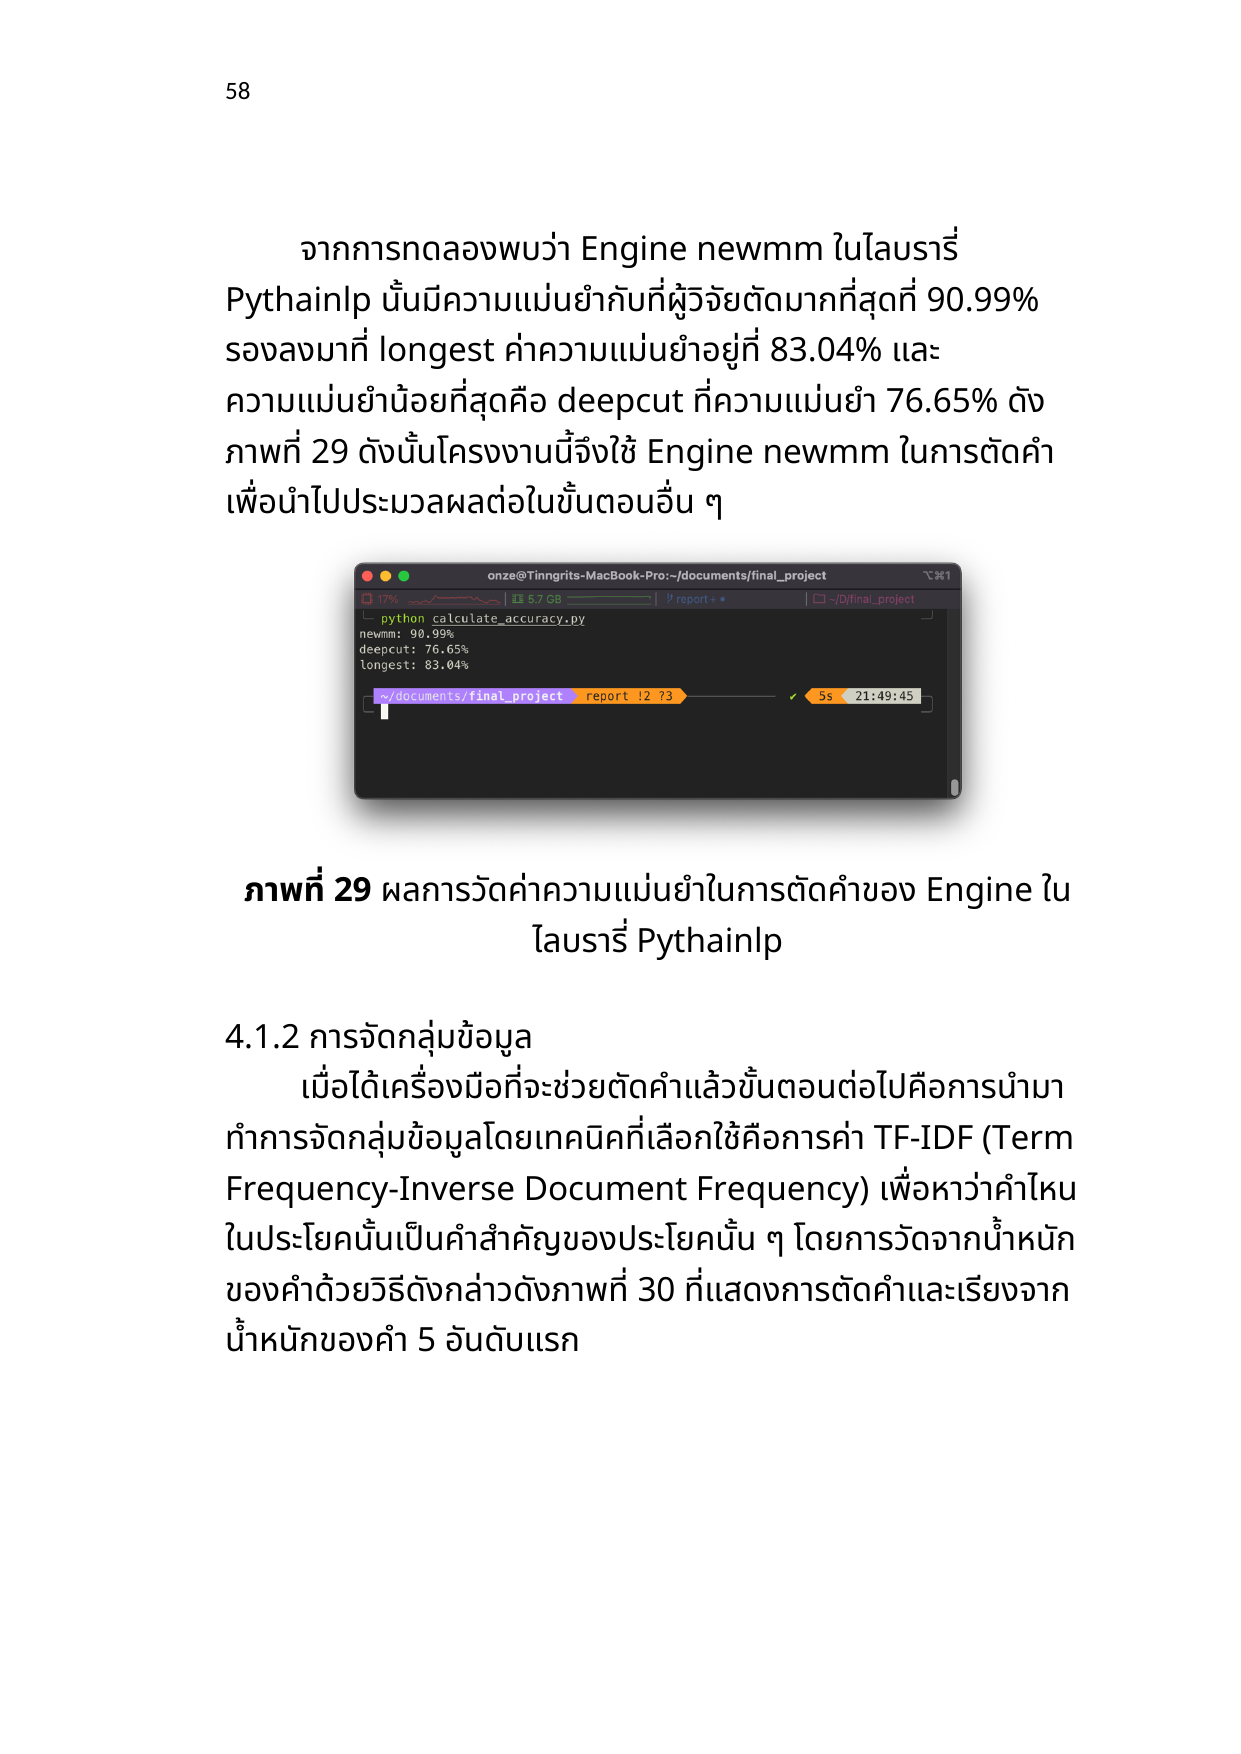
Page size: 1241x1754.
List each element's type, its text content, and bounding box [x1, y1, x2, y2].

picture [303, 528, 1012, 866]
text 4.1.2 การจัดกลุ่มข้อมูล [225, 1013, 1090, 1063]
text ภาพที่ 29 ผลการวัดค่าความแม่นยำในการตัดคำของ Engine ในไลบรารี่ Pythainlp [225, 866, 1090, 967]
text จากการทดลองพบว่า Engine newmm ในไลบรารี่ Pythainlp นั้นมีความแม่นยำกับที่ผู้วิจัยตัดมากที่สุดที่ 90.99% รองลงมาที่ longest ค่าความแม่นยำอยู่ที่ 83.04% และ ความแม่นยำน้อยที่สุดคือ deepcut ที่ความแม่นยำ 76.65% ดังภาพที่ 29 ดังนั้นโครงงานนี้จึงใช้ Engine newmm ในการตัดคำเพื่อนำไปประมวลผลต่อในขั้นตอนอื่น ๆ [225, 225, 1090, 528]
text เมื่อได้เครื่องมือที่จะช่วยตัดคำแล้วขั้นตอนต่อไปคือการนำมาทำการจัดกลุ่มข้อมูลโดยเทคนิคที่เลือกใช้คือการค่า TF-IDF (Term Frequency-Inverse Document Frequency) เพื่อหาว่าคำไหนในประโยคนั้นเป็นคำสำคัญของประโยคนั้น ๆ โดยการวัดจากน้ำหนักของคำด้วยวิธีดังกล่าวดังภาพที่ 30 ที่แสดงการตัดคำและเรียงจากน้ำหนักของคำ 5 อันดับแรก [225, 1063, 1090, 1367]
